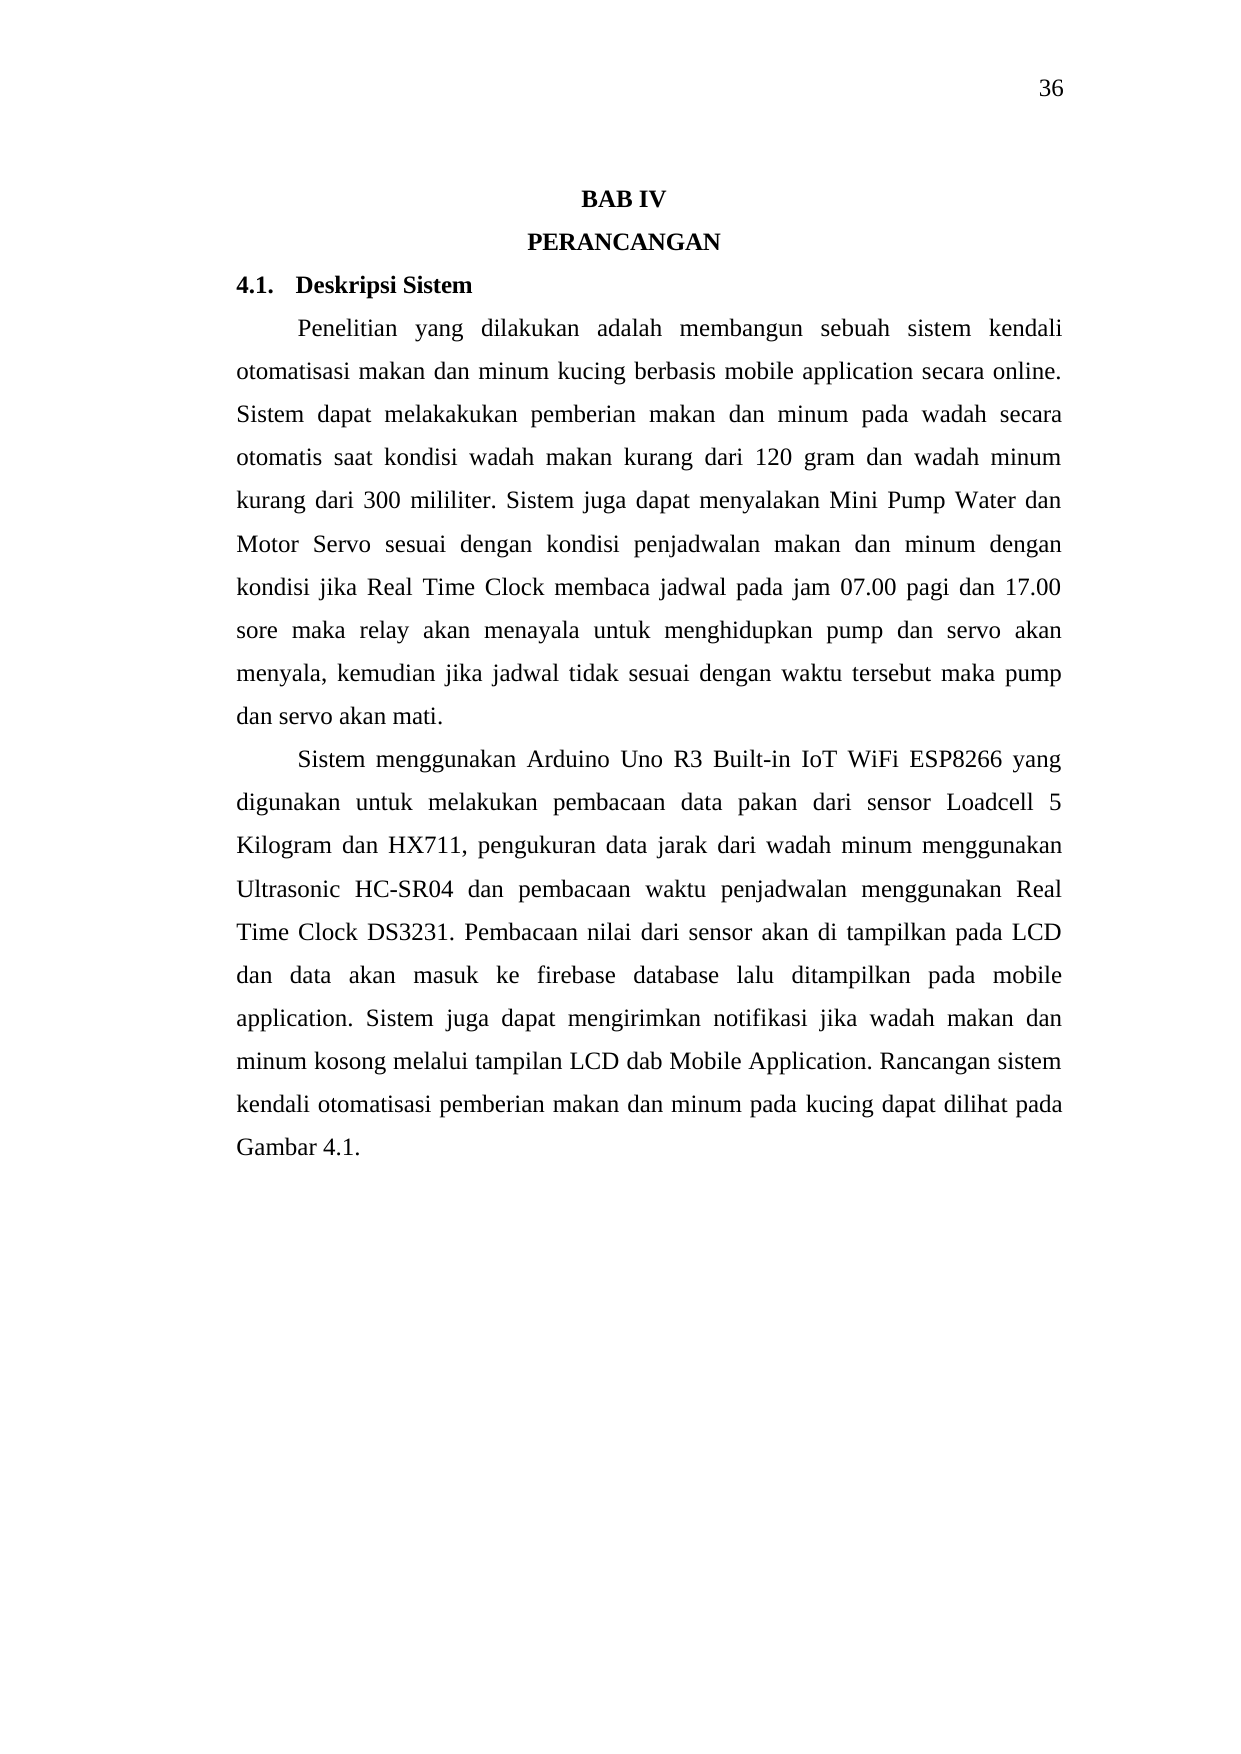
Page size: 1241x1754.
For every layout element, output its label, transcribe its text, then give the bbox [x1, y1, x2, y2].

subtitle Deskripsi Sistem [236, 270, 1063, 299]
text Sistem menggunakan Arduino Uno R3 Built-in IoT WiFi ESP8266 yang digunakan untuk melakukan pembacaan data pakan dari sensor Loadcell 5 Kilogram dan HX711, pengukuran data jarak dari wadah minum menggunakan Ultrasonic HC-SR04 dan pembacaan waktu penjadwalan menggunakan Real Time Clock DS3231. Pembacaan nilai dari sensor akan di tampilkan pada LCD dan data akan masuk ke firebase database lalu ditampilkan pada mobile application. Sistem juga dapat mengirimkan notifikasi jika wadah makan dan minum kosong melalui tampilan LCD dab Mobile Application. Rancangan sistem kendali otomatisasi pemberian makan dan minum pada kucing dapat dilihat pada Gambar 4.1. [236, 744, 1063, 1161]
text Penelitian yang dilakukan adalah membangun sebuah sistem kendali otomatisasi makan dan minum kucing berbasis mobile application secara online. Sistem dapat melakakukan pemberian makan dan minum pada wadah secara otomatis saat kondisi wadah makan kurang dari 120 gram dan wadah minum kurang dari 300 mililiter. Sistem juga dapat menyalakan Mini Pump Water dan Motor Servo sesuai dengan kondisi penjadwalan makan dan minum dengan kondisi jika Real Time Clock membaca jadwal pada jam 07.00 pagi dan 17.00 sore maka relay akan menayala untuk menghidupkan pump dan servo akan menyala, kemudian jika jadwal tidak sesuai dengan waktu tersebut maka pump dan servo akan mati. [236, 313, 1063, 730]
subtitle BAB IV PERANCANGAN [517, 184, 731, 256]
